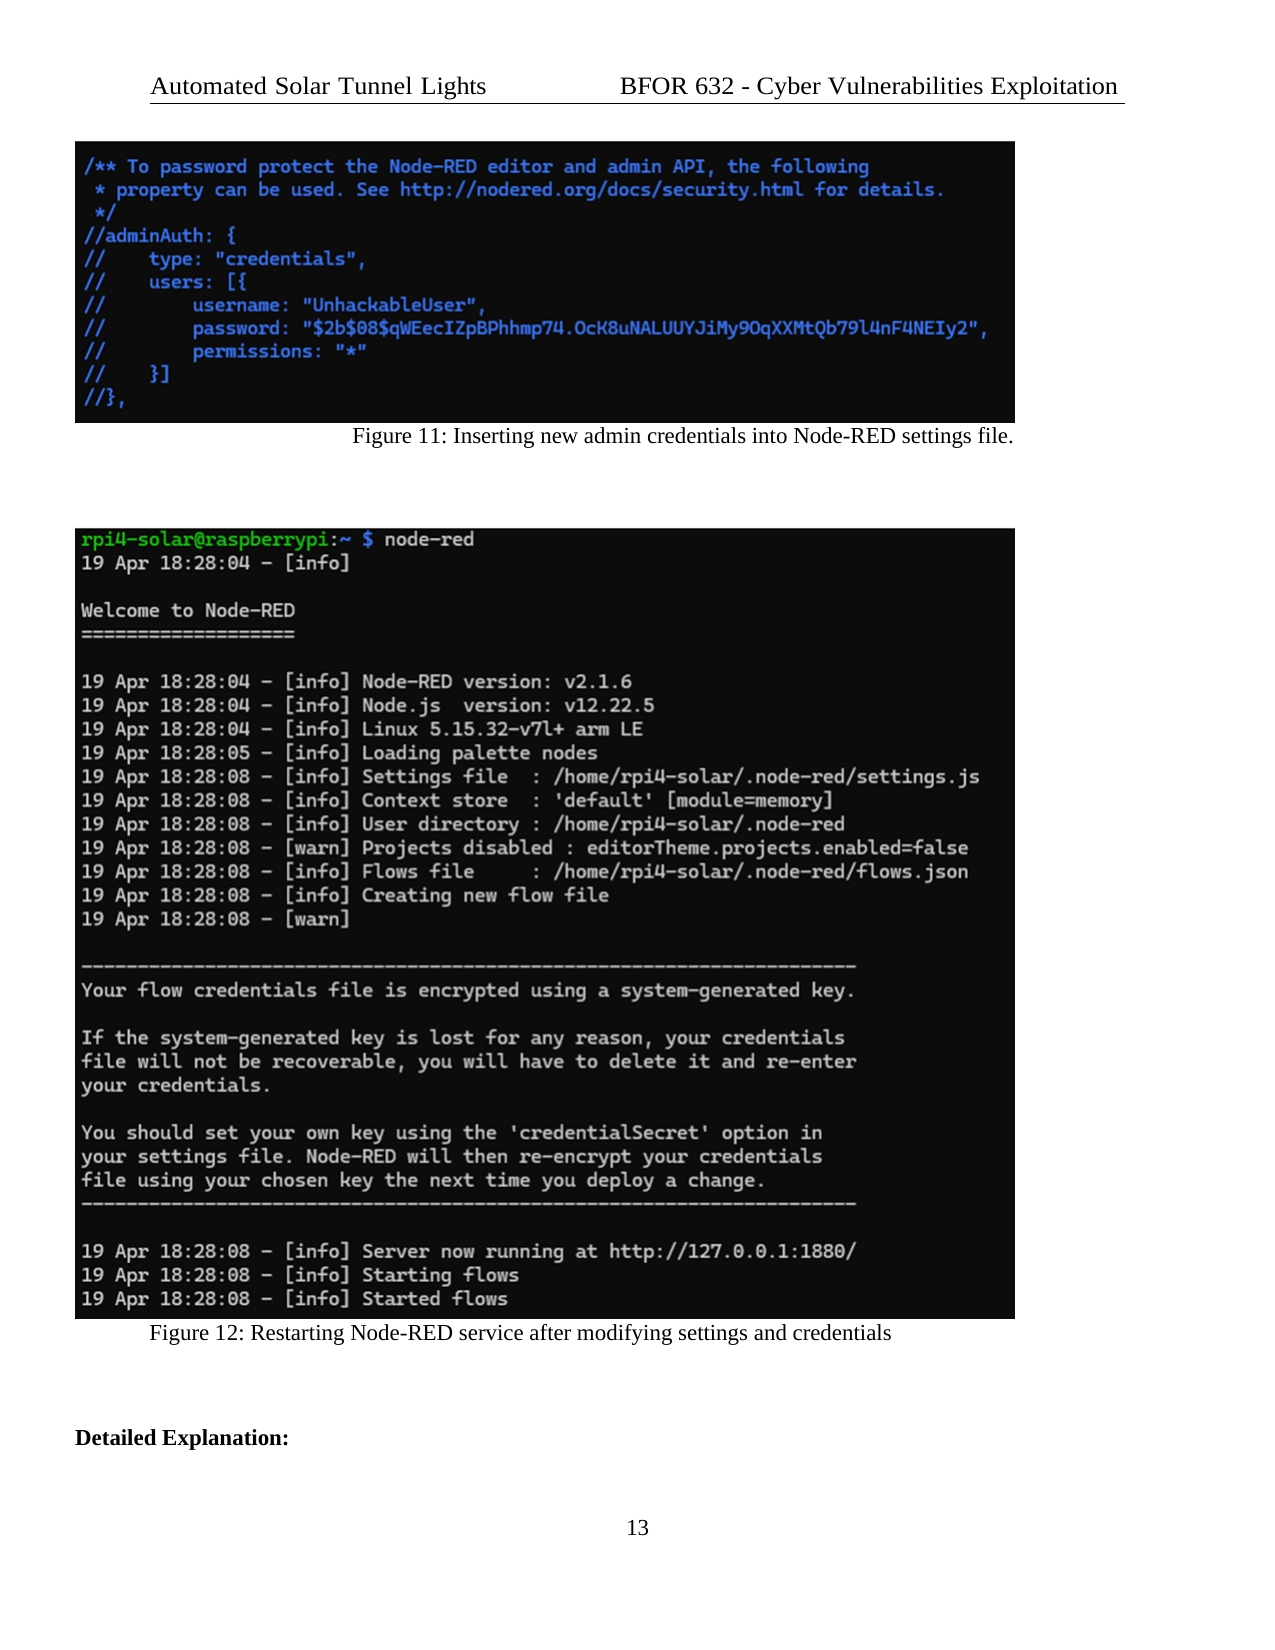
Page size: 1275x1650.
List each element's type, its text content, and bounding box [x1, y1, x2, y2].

text Detailed Explanation: [75, 1424, 1200, 1451]
picture [75, 527, 1015, 1319]
text Figure 12: Restarting Node-RED service after modifying settings and credentials [75, 1319, 1200, 1345]
picture [75, 140, 1015, 423]
text Figure 11: Inserting new admin credentials into Node-RED settings file. [75, 422, 1200, 449]
